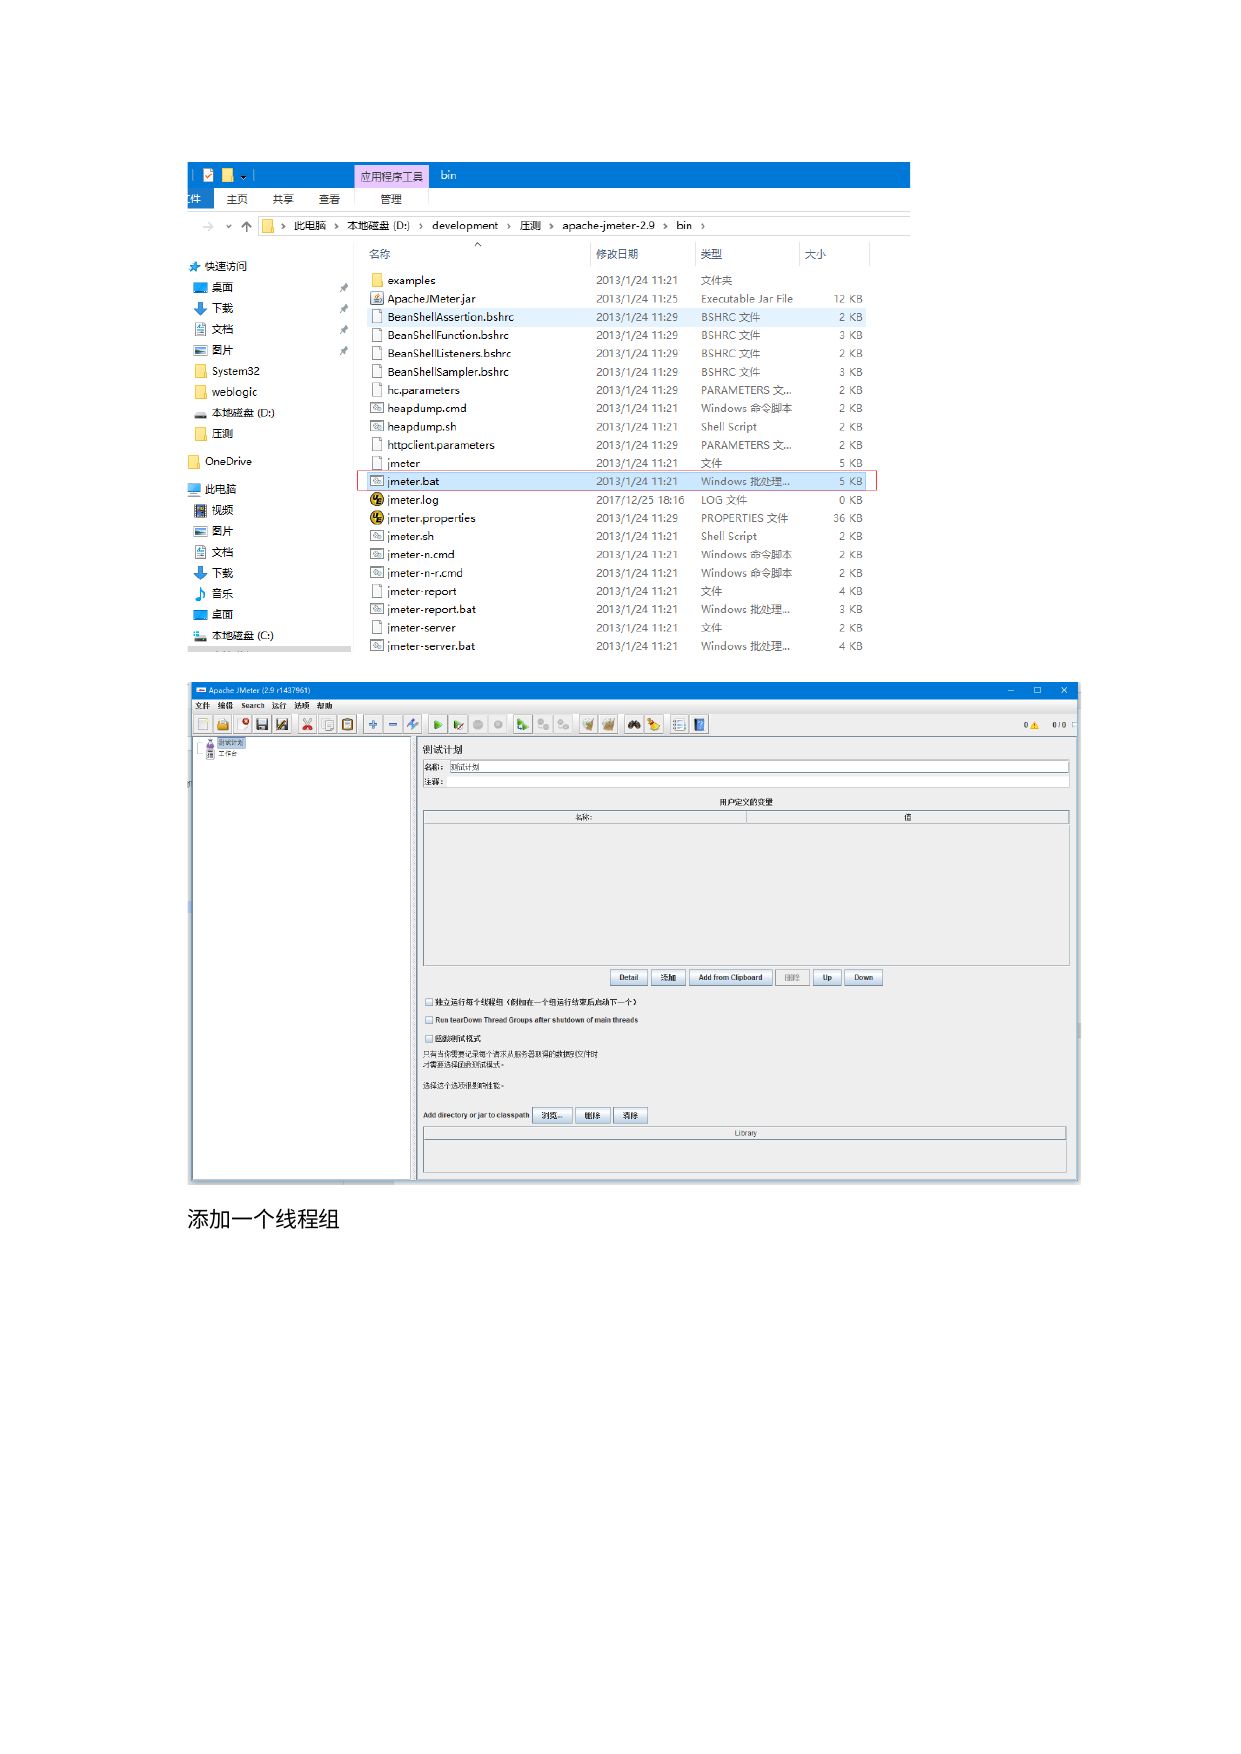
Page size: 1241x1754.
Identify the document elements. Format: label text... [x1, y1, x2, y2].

picture [187, 162, 911, 652]
picture [187, 682, 1082, 1185]
text 添加一个线程组 [187, 1202, 1053, 1234]
